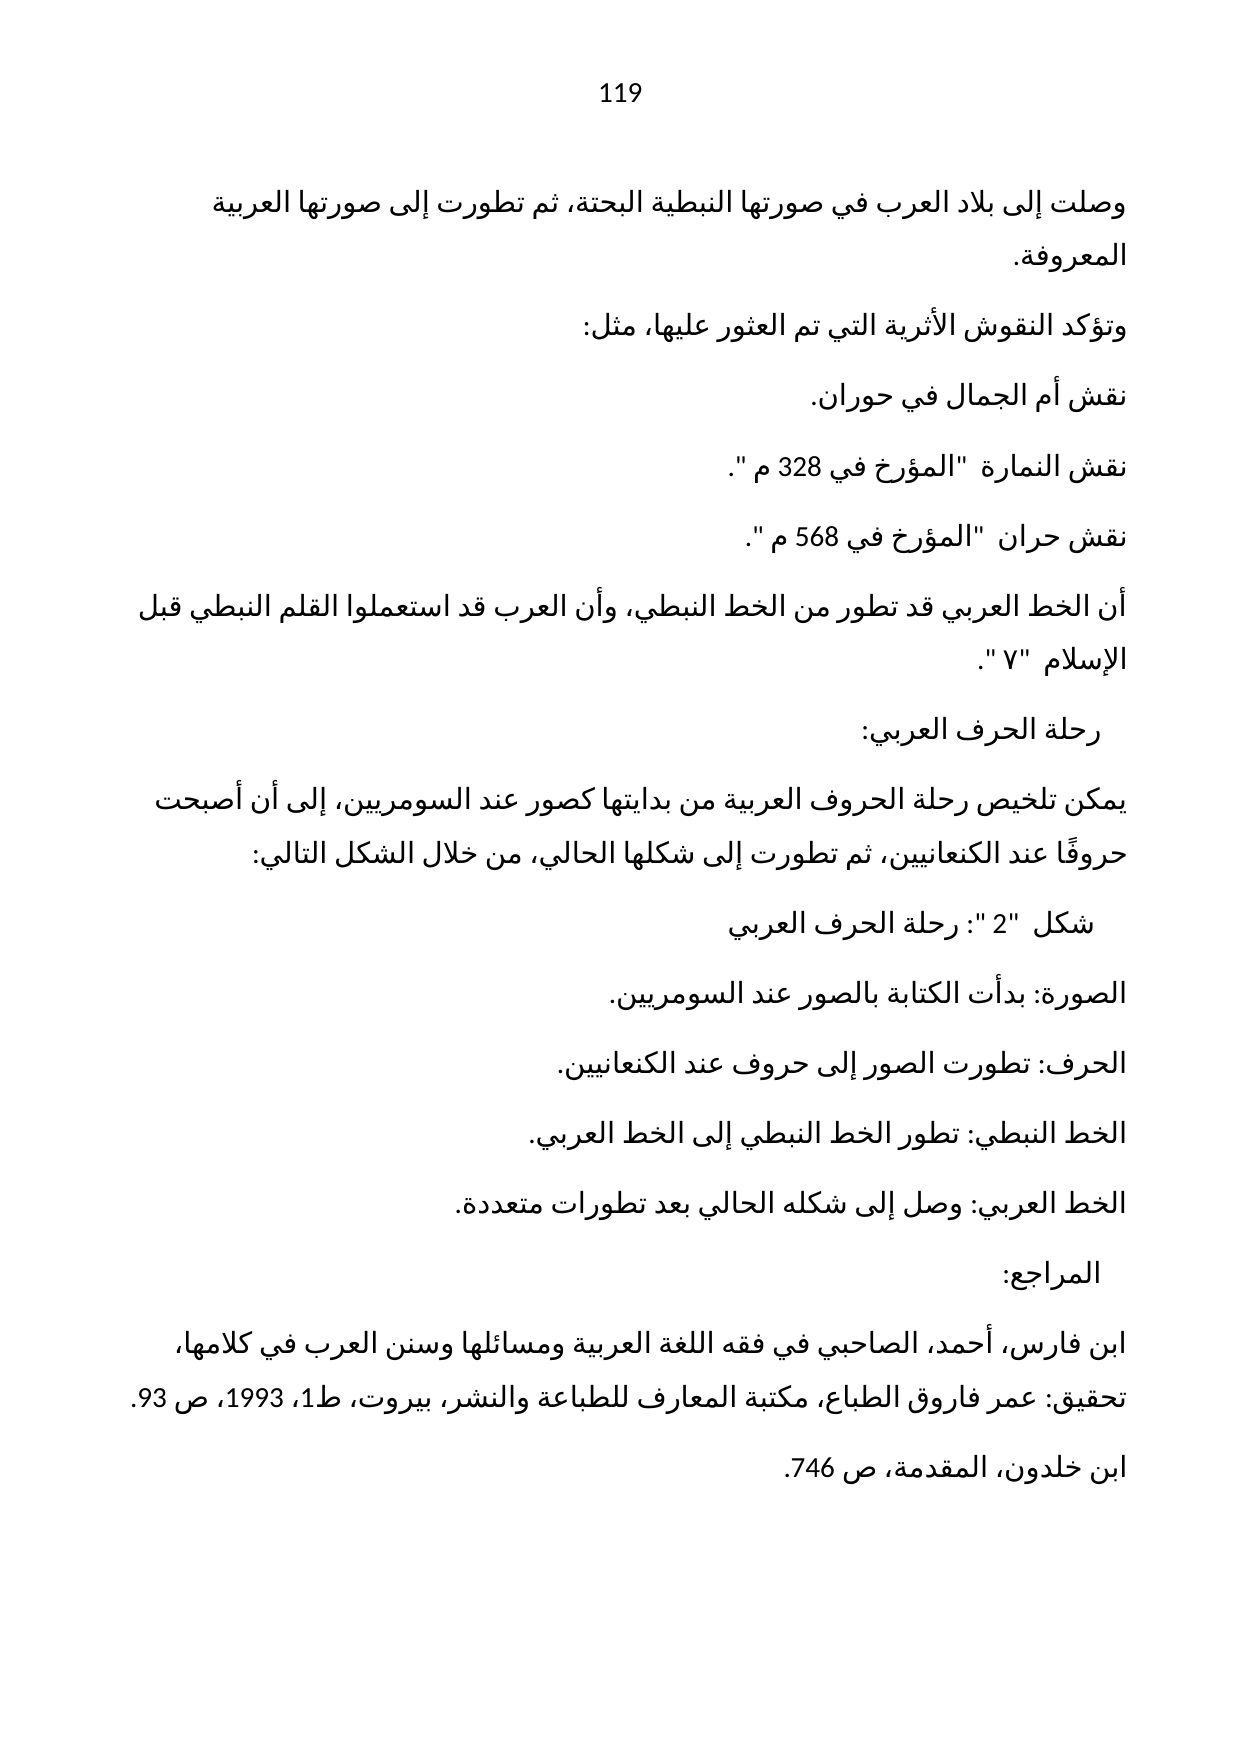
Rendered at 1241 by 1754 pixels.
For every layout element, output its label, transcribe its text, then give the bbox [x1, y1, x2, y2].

text الحرف: تطورت الصور إلى حروف عند الكنعانيين. [112, 1045, 1128, 1081]
text نقش أم الجمال في حوران. [112, 377, 1128, 413]
text شكل "2 ": رحلة الحرف العربي [112, 905, 1128, 941]
text ابن فارس، أحمد، الصاحبي في فقه اللغة العربية ومسائلها وسنن العرب في كلامها، تحقيق: عمر فاروق الطباع، مكتبة المعارف للطباعة والنشر، بيروت، ط1، 1993، ص 93. [112, 1326, 1128, 1415]
text نقش النمارة "المؤرخ في 328 م ". [112, 448, 1128, 483]
text وتؤكد النقوش الأثرية التي تم العثور عليها، مثل: [112, 307, 1128, 343]
text أن الخط العربي قد تطور من الخط النبطي، وأن العرب قد استعملوا القلم النبطي قبل الإسلام "٧ ". [112, 588, 1128, 677]
text ابن خلدون، المقدمة، ص 746. [112, 1449, 1128, 1485]
text الخط النبطي: تطور الخط النبطي إلى الخط العربي. [112, 1115, 1128, 1151]
text نقش حران "المؤرخ في 568 م ". [112, 518, 1128, 553]
text الخط العربي: وصل إلى شكله الحالي بعد تطورات متعددة. [112, 1185, 1128, 1221]
text المراجع: [112, 1256, 1128, 1291]
text يمكن تلخيص رحلة الحروف العربية من بدايتها كصور عند السومريين، إلى أن أصبحت حروفًا عند الكنعانيين، ثم تطورت إلى شكلها الحالي، من خلال الشكل التالي: [112, 781, 1128, 871]
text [112, 184, 1128, 273]
text رحلة الحرف العربي: [112, 711, 1128, 747]
text الصورة: بدأت الكتابة بالصور عند السومريين. [112, 975, 1128, 1011]
